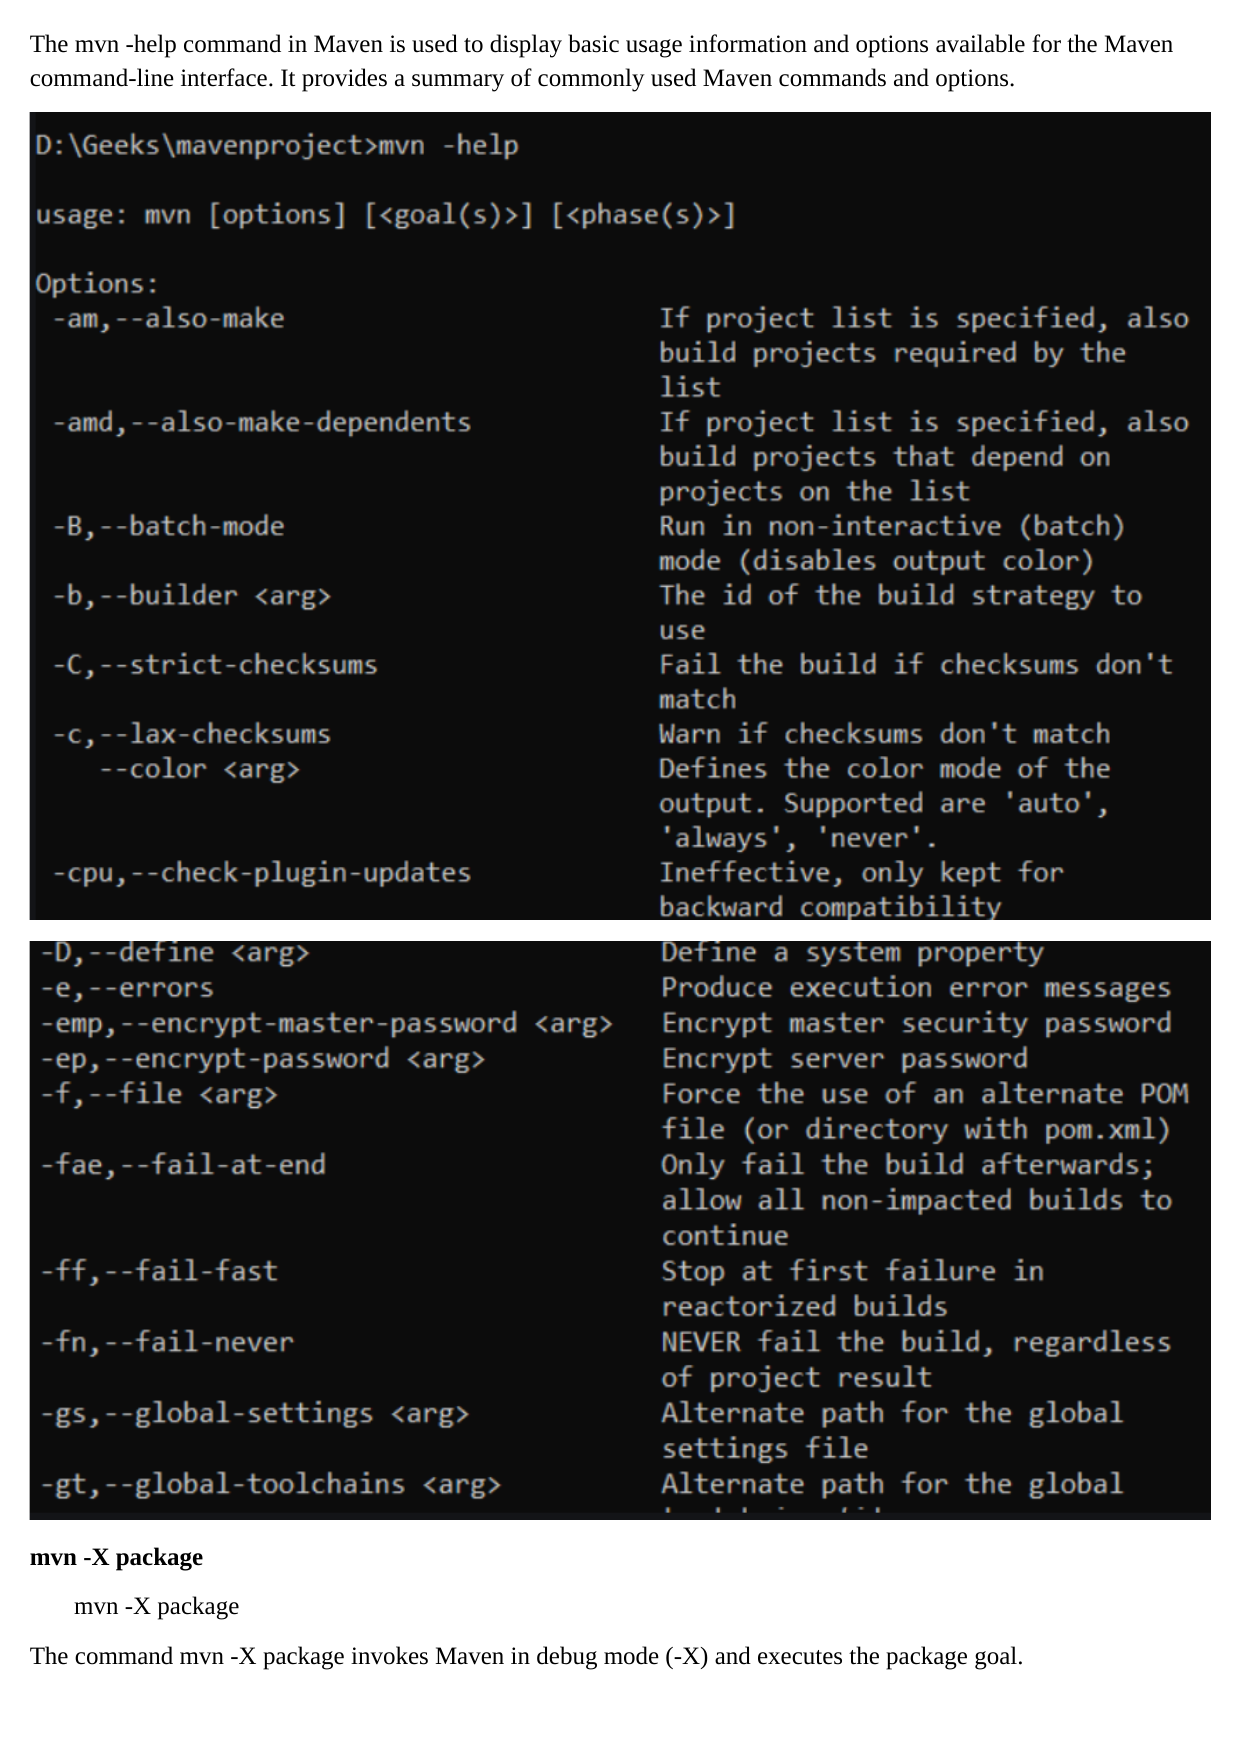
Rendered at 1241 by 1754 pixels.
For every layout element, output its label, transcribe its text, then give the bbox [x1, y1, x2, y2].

text mvn -X package [29, 1542, 1211, 1571]
text The mvn -help command in Maven is used to display basic usage information and options available for the Maven command-line interface. It provides a summary of commonly used Maven commands and options. [29, 29, 1211, 91]
text mvn -X package [29, 1591, 1211, 1620]
picture [29, 112, 1211, 920]
text The command mvn -X package invokes Maven in debug mode (-X) and executes the package goal. [29, 1641, 1211, 1670]
picture [29, 941, 1211, 1520]
